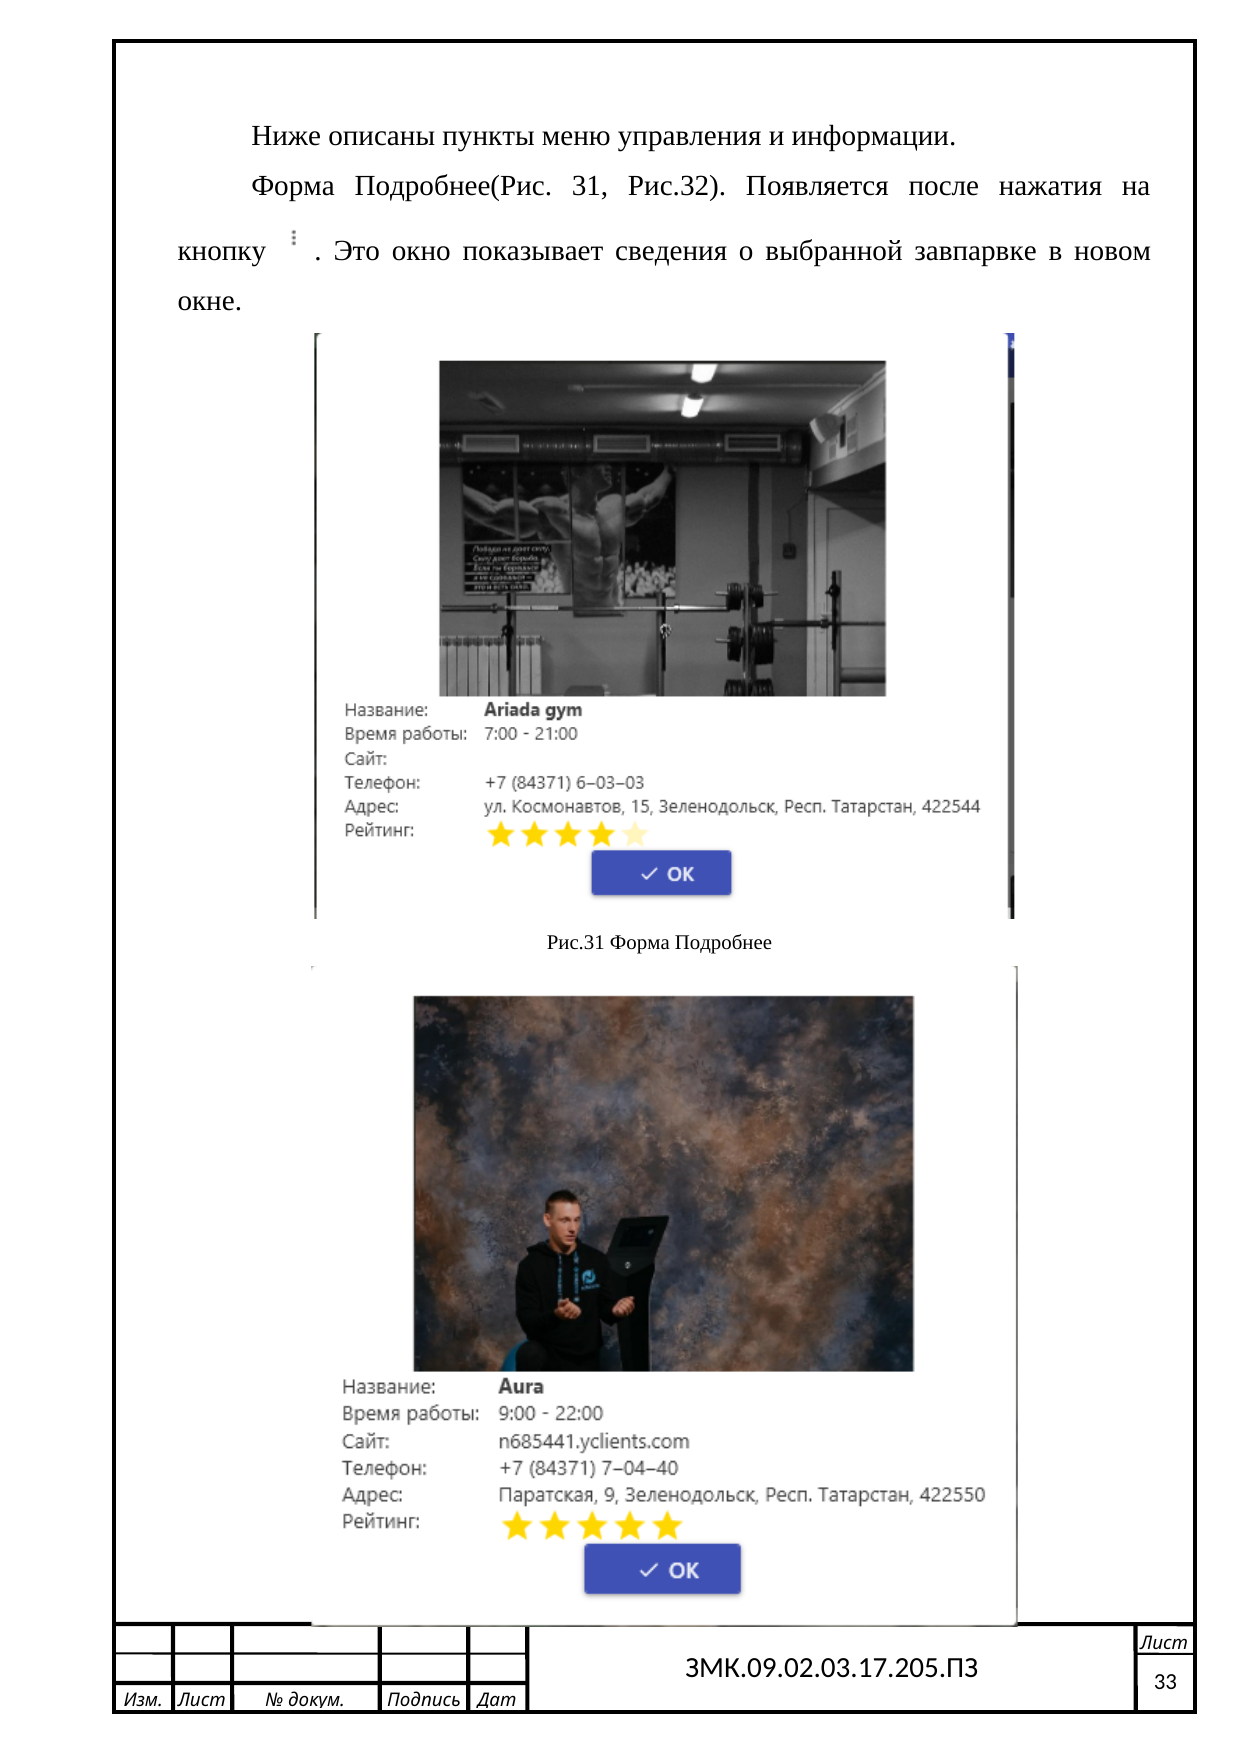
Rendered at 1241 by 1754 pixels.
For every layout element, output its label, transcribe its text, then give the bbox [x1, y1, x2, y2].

picture [277, 218, 314, 261]
picture [311, 966, 1018, 1627]
picture [314, 333, 1015, 919]
text Рис.31 Форма Подробнее [177, 930, 1141, 954]
text Форма Подробнее(Рис. 31, Рис.32). Появляется после нажатия на кнопку . Это окно показывает сведения о выбранной завпарвке в новом окне. [177, 168, 1152, 317]
text Ниже описаны пункты меню управления и информации. [177, 118, 1152, 152]
